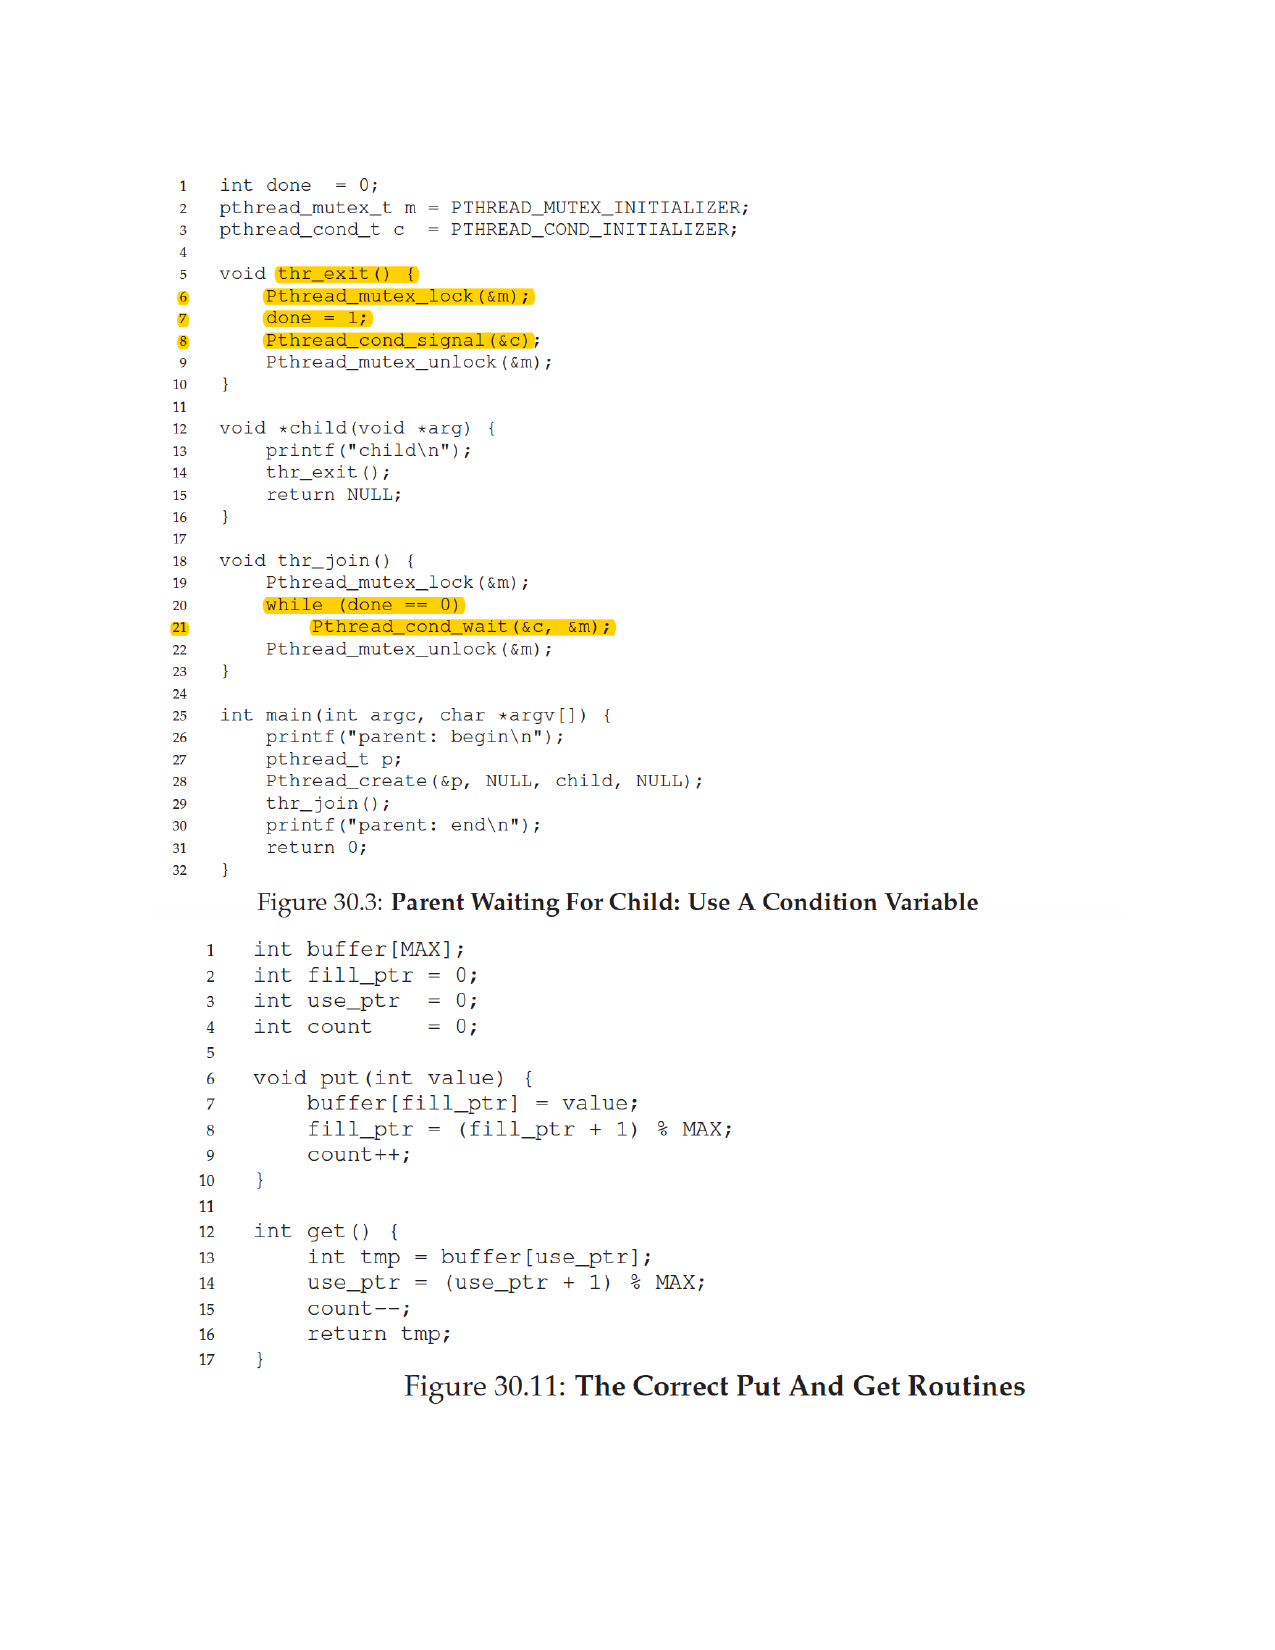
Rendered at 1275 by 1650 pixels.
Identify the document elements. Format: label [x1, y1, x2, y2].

picture [150, 150, 1125, 1427]
